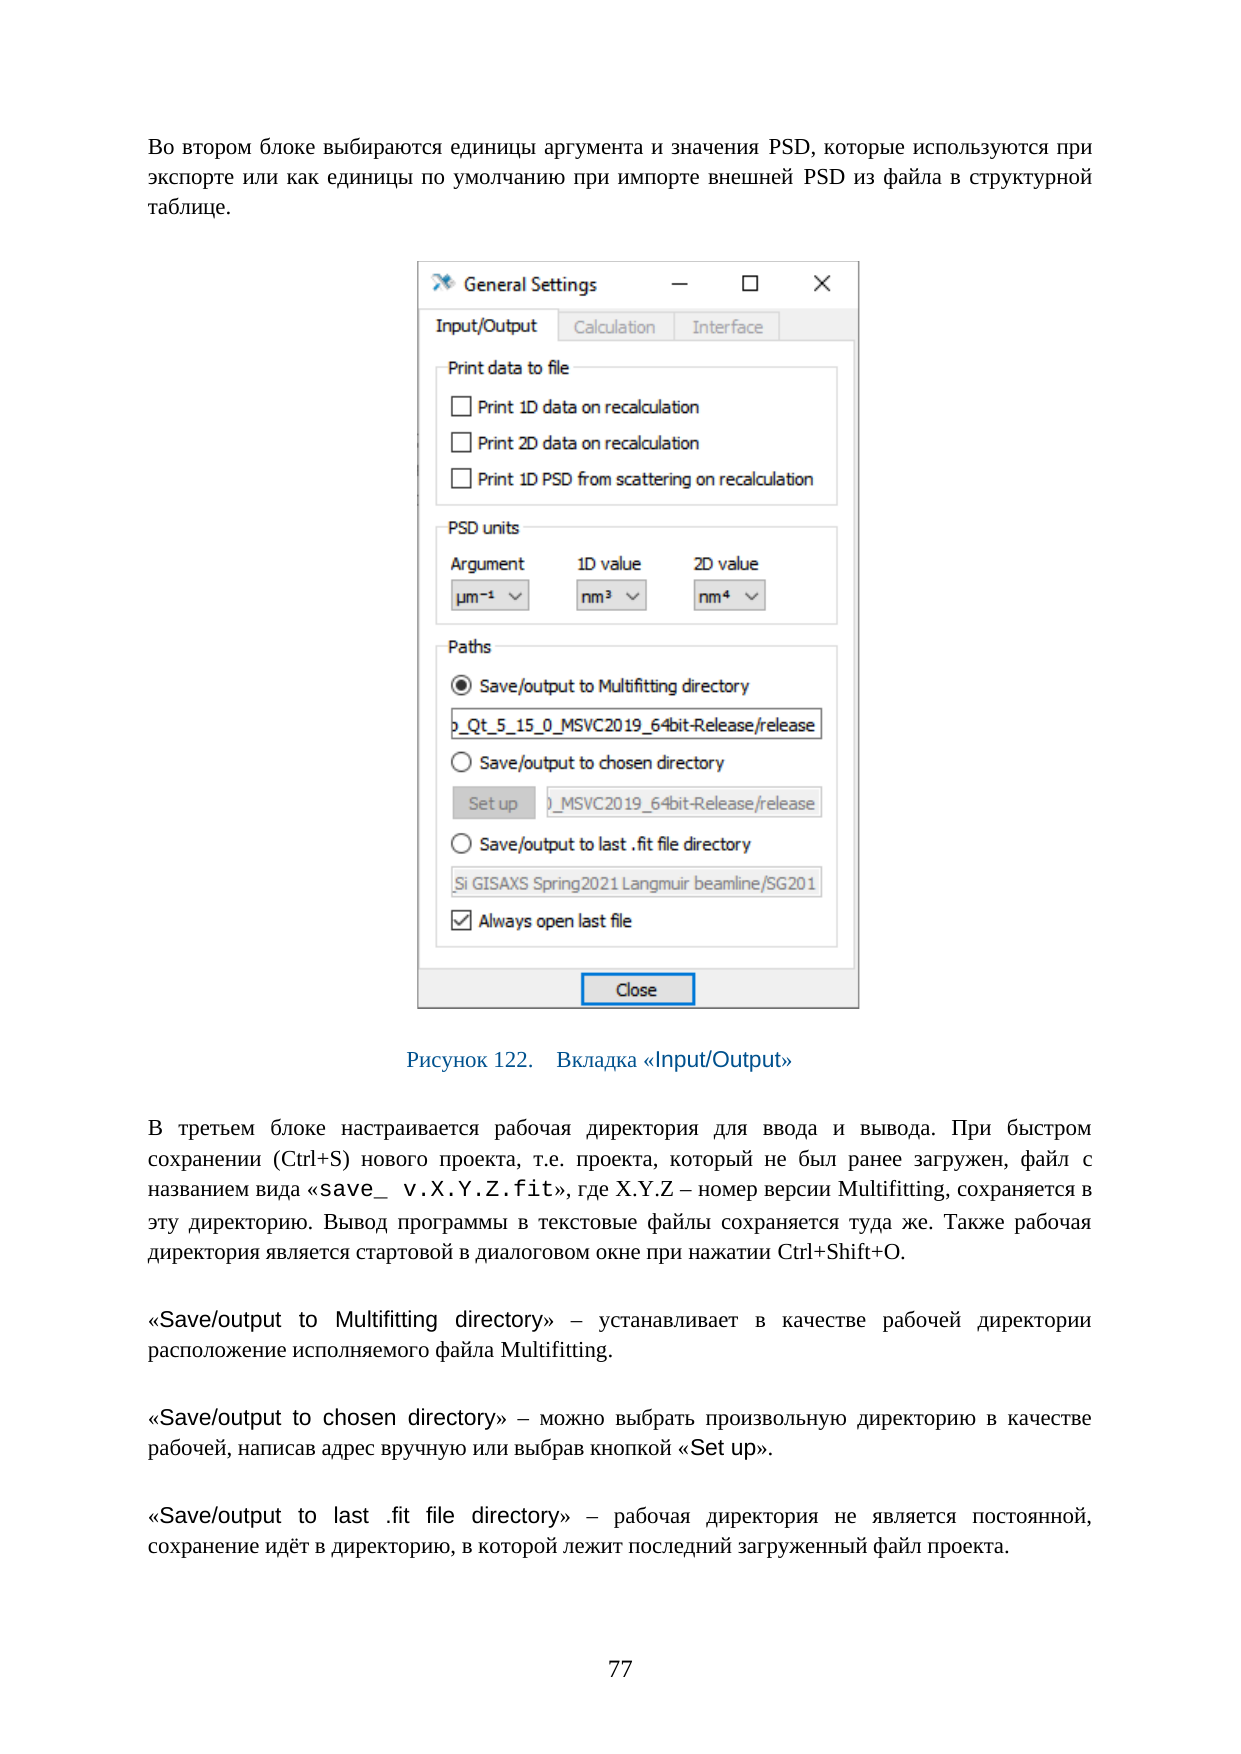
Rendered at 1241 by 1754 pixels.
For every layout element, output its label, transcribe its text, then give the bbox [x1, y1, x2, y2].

text «Save/output to Multifitting directory» – устанавливает в качестве рабочей директории расположение исполняемого файла Multifitting. [148, 1306, 1093, 1362]
text Во втором блоке выбираются единицы аргумента и значения PSD, которые используются при экспорте или как единицы по умолчанию при импорте внешней PSD из файла в структурной таблице. [148, 133, 1093, 220]
text «Save/output to chosen directory» – можно выбрать произвольную директорию в качестве рабочей, написав адрес вручную или выбрав кнопкой «Set up». [148, 1404, 1093, 1461]
text В третьем блоке настраивается рабочая директория для ввода и вывода. При быстром сохранении (Ctrl+S) нового проекта, т.е. проекта, который не был ранее загружен, файл c названием вида «save_ v.X.Y.Z.fit», где X.Y.Z – номер версии Multifitting, сохраняется в эту директорию. Вывод программы в текстовые файлы сохраняется туда же. Также рабочая директория является стартовой в диалоговом окне при нажатии Ctrl+Shift+O. [148, 1114, 1093, 1264]
text «Save/output to last .fit file directory» – рабочая директория не является постоянной, сохранение идёт в директорию, в которой лежит последний загруженный файл проекта. [148, 1502, 1093, 1559]
picture [417, 261, 860, 1009]
